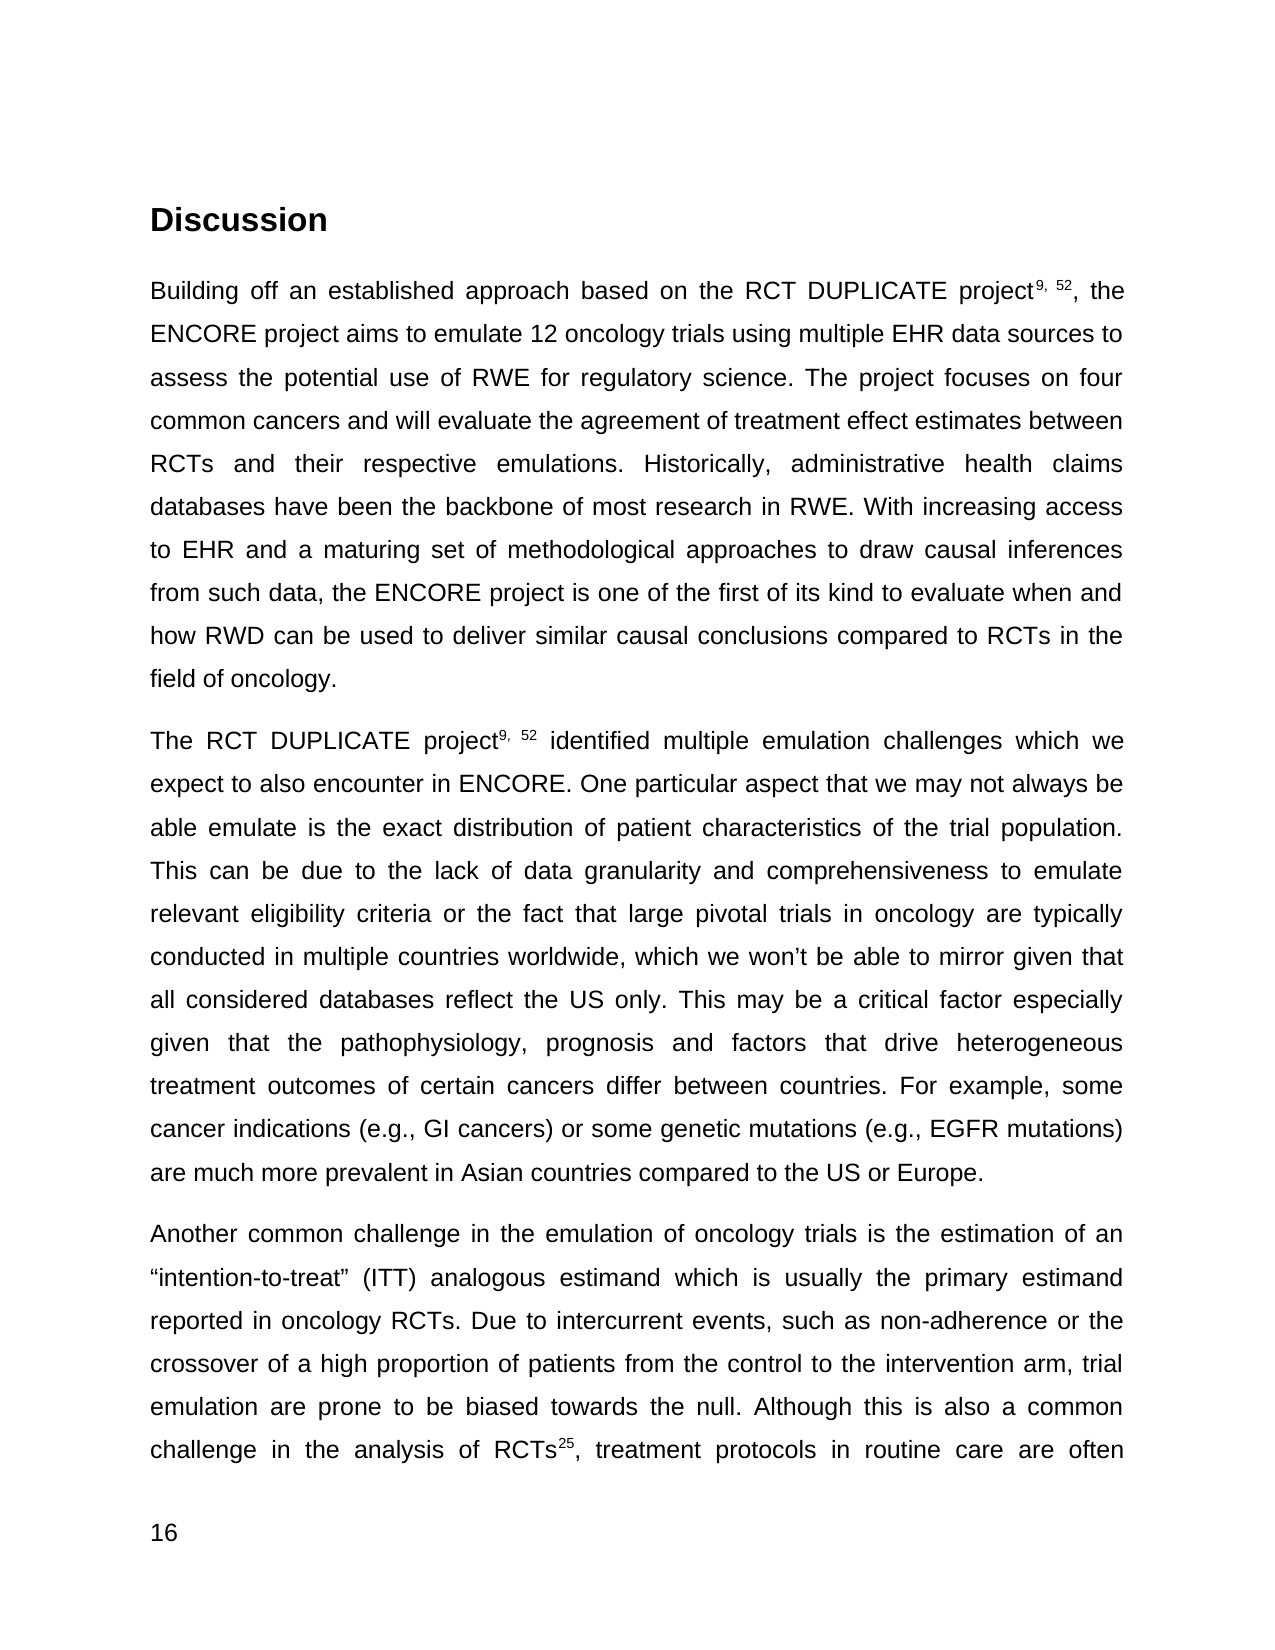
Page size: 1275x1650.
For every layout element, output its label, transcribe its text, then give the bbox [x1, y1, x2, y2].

text The RCT DUPLICATE project9, 52 identified multiple emulation challenges which we expect to also encounter in ENCORE. One particular aspect that we may not always be able emulate is the exact distribution of patient characteristics of the trial population. This can be due to the lack of data granularity and comprehensiveness to emulate relevant eligibility criteria or the fact that large pivotal trials in oncology are typically conducted in multiple countries worldwide, which we won’t be able to mirror given that all considered databases reflect the US only. This may be a critical factor especially given that the pathophysiology, prognosis and factors that drive heterogeneous treatment outcomes of certain cancers differ between countries. For example, some cancer indications (e.g., GI cancers) or some genetic mutations (e.g., EGFR mutations) are much more prevalent in Asian countries compared to the US or Europe. [150, 726, 1125, 1186]
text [150, 1219, 1125, 1464]
subtitle Discussion [150, 200, 1125, 238]
text Building off an established approach based on the RCT DUPLICATE project9, 52, the ENCORE project aims to emulate 12 oncology trials using multiple EHR data sources to assess the potential use of RWE for regulatory science. The project focuses on four common cancers and will evaluate the agreement of treatment effect estimates between RCTs and their respective emulations. Historically, administrative health claims databases have been the backbone of most research in RWE. With increasing access to EHR and a maturing set of methodological approaches to draw causal inferences from such data, the ENCORE project is one of the first of its kind to evaluate when and how RWD can be used to deliver similar causal conclusions compared to RCTs in the field of oncology. [150, 276, 1125, 693]
